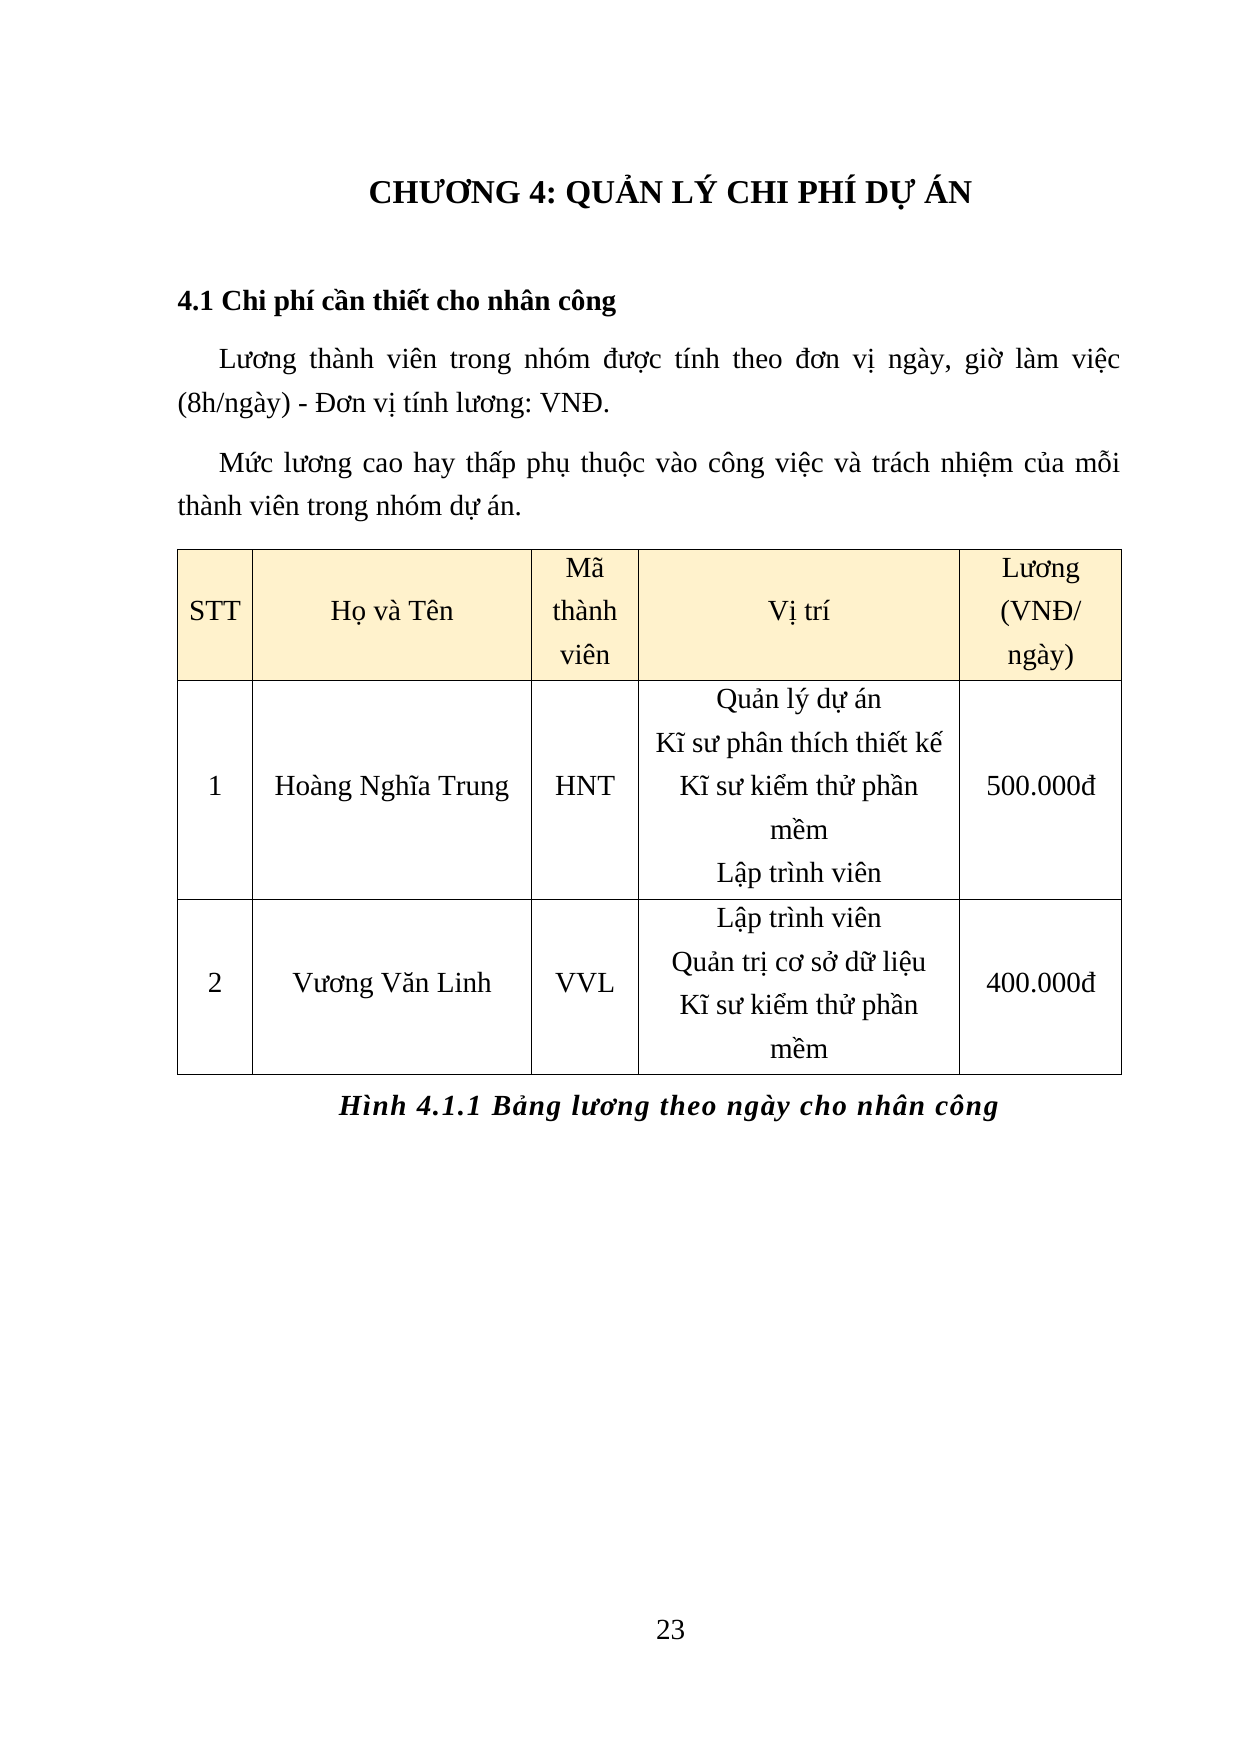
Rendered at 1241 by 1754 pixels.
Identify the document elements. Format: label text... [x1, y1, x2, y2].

table_header Lương (VNĐ/ ngày) [960, 550, 1121, 680]
subtitle CHƯƠNG 4: QUẢN LÝ CHI PHÍ DỰ ÁN [177, 173, 1122, 211]
table_header Mã thành viên [532, 550, 638, 680]
table_cell 400.000đ [960, 900, 1121, 1074]
text Lương thành viên trong nhóm được tính theo đơn vị ngày, giờ làm việc (8h/ngày) - Đơn vị tính lương: VNĐ. [177, 341, 1122, 418]
table_cell VVL [532, 900, 638, 1074]
table_cell 500.000đ [960, 681, 1121, 899]
subtitle Hình 4.1.1 Bảng lương theo ngày cho nhân công [177, 1088, 1122, 1121]
table_cell Lập trình viên Quản trị cơ sở dữ liệu Kĩ sư kiểm thử phần mềm [639, 900, 959, 1074]
table_cell Vương Văn Linh [253, 900, 531, 1074]
text Mức lương cao hay thấp phụ thuộc vào công việc và trách nhiệm của mỗi thành viên trong nhóm dự án. [177, 445, 1122, 522]
table_header Họ và Tên [253, 550, 531, 680]
table_header Vị trí [639, 550, 959, 680]
table_cell Quản lý dự án Kĩ sư phân thích thiết kế Kĩ sư kiểm thử phần mềm Lập trình viên [639, 681, 959, 899]
table_cell Hoàng Nghĩa Trung [253, 681, 531, 899]
table_cell 2 [178, 900, 252, 1074]
table_cell HNT [532, 681, 638, 899]
table_header STT [178, 550, 252, 680]
table_cell 1 [178, 681, 252, 899]
subtitle 4.1 Chi phí cần thiết cho nhân công [177, 283, 1122, 316]
